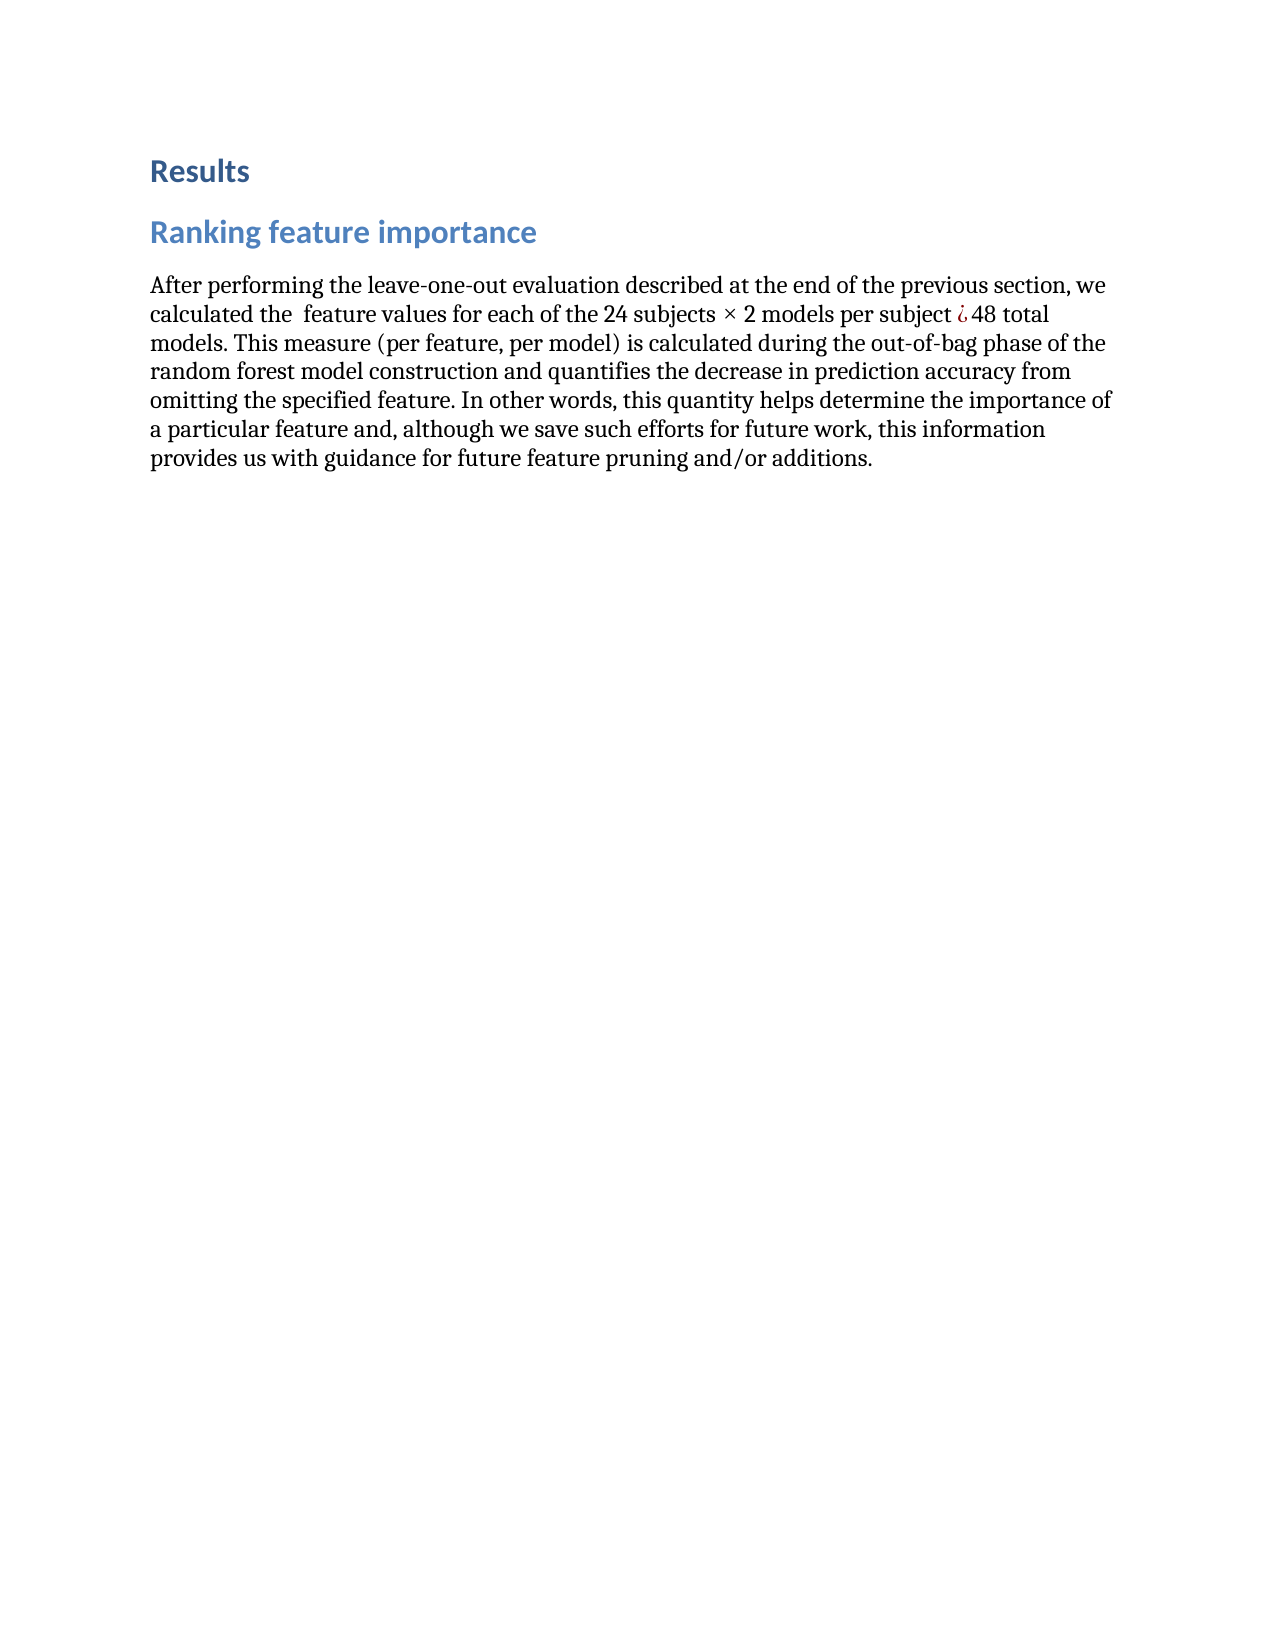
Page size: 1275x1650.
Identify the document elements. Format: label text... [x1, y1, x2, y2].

text After performing the leave-one-out evaluation described at the end of the previous section, we calculated the feature values for each of the 24 subjects 2 models per subject total models. This measure (per feature, per model) is calculated during the out-of-bag phase of the random forest model construction and quantifies the decrease in prediction accuracy from omitting the specified feature. In other words, this quantity helps determine the importance of a particular feature and, although we save such efforts for future work, this information provides us with guidance for future feature pruning and/or additions. [150, 271, 1125, 472]
subtitle Results [150, 150, 1125, 191]
subtitle Ranking feature importance [150, 212, 1125, 252]
